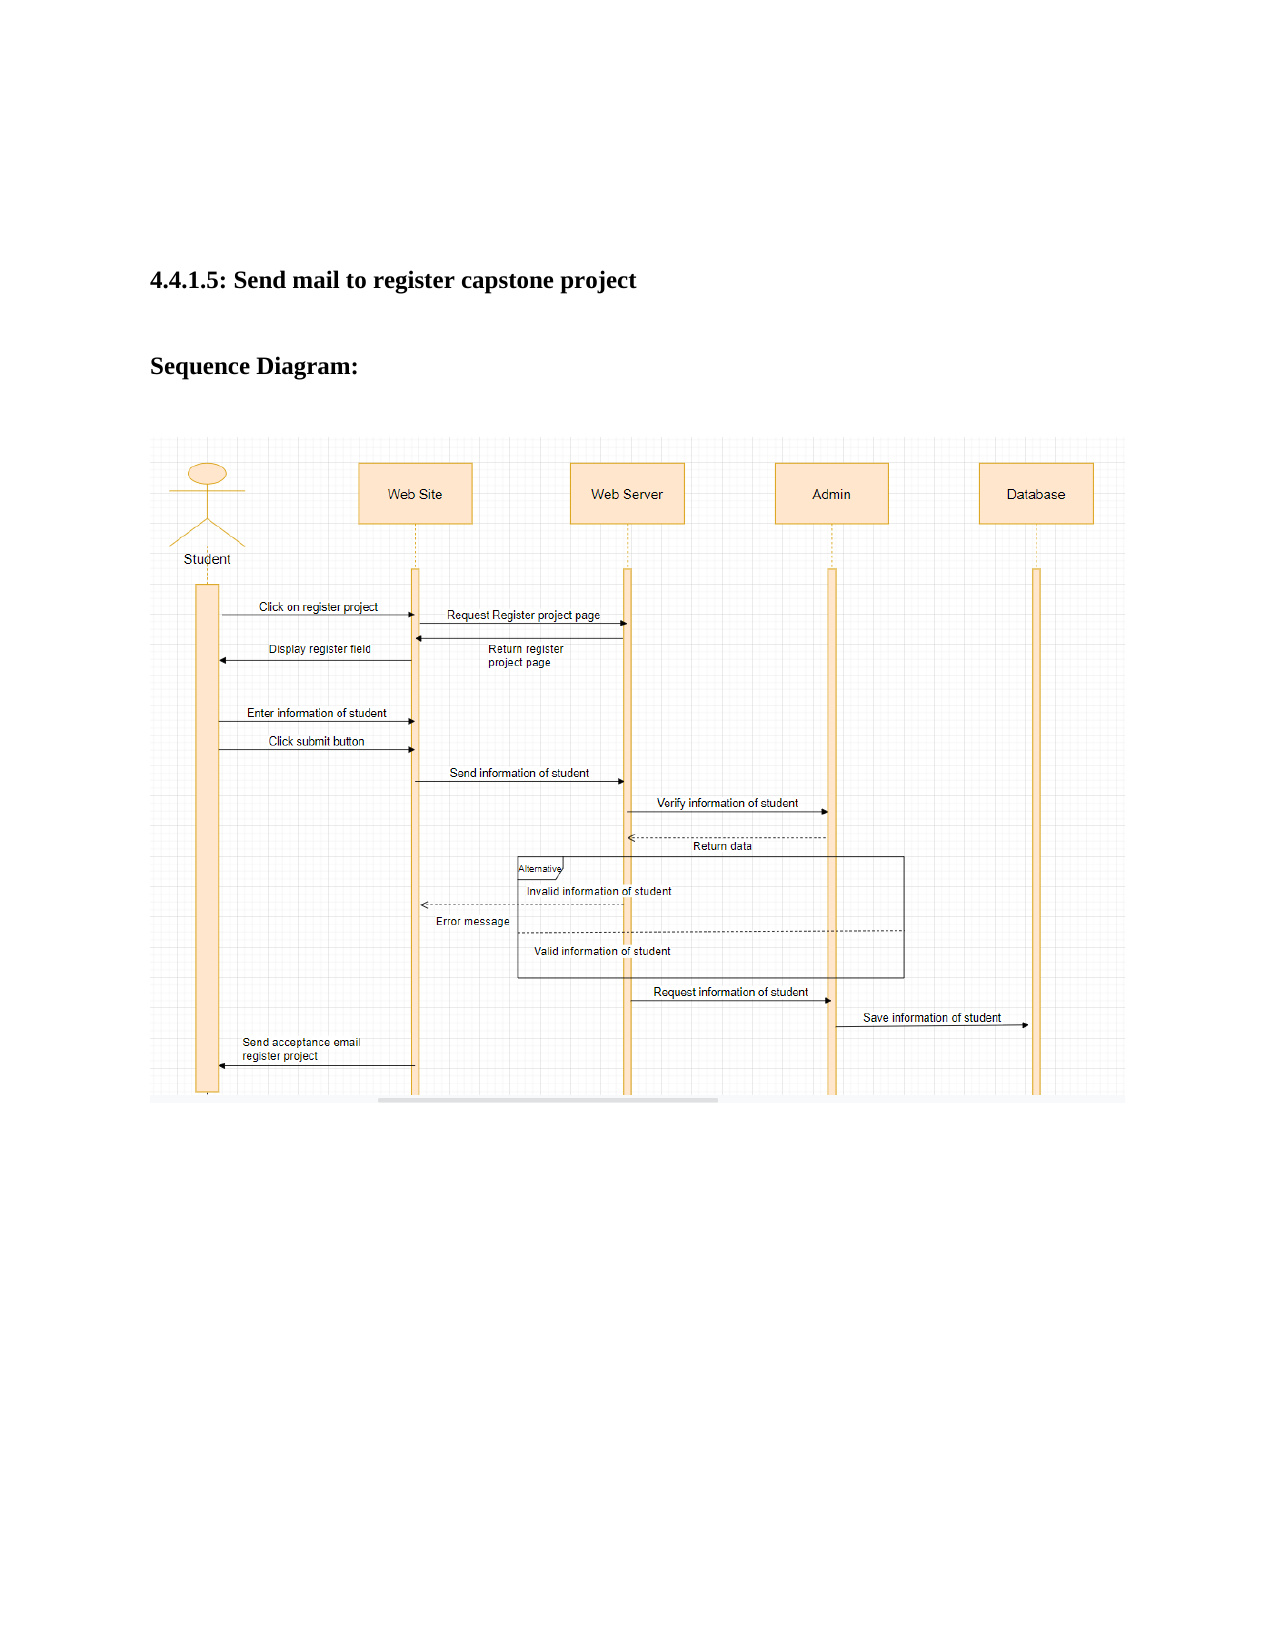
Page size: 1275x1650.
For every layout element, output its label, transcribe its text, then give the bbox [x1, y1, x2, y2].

text Sequence Diagram: [150, 351, 1125, 380]
text 4.4.1.5: Send mail to register capstone project [150, 265, 1125, 294]
picture [150, 437, 1125, 1103]
